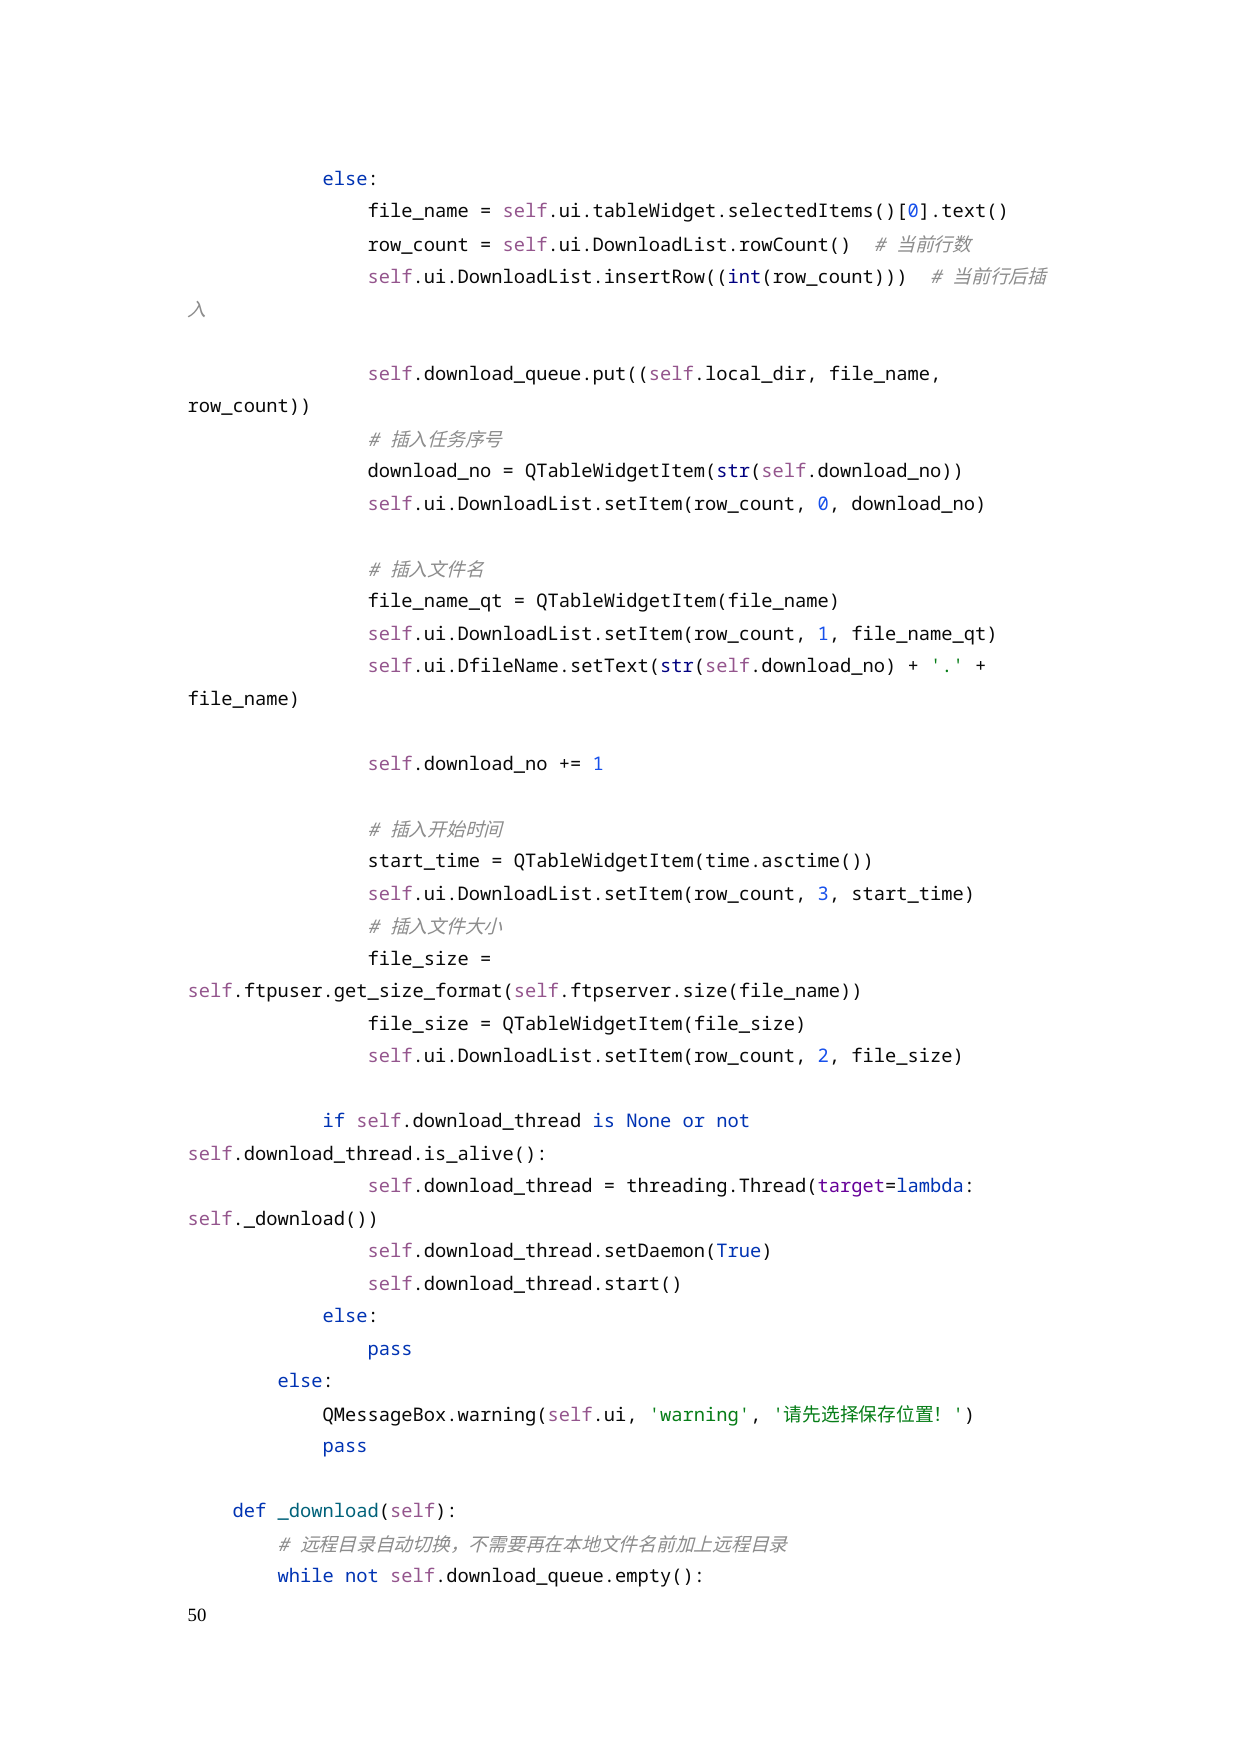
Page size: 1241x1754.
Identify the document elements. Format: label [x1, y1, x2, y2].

text [187, 162, 1053, 1592]
